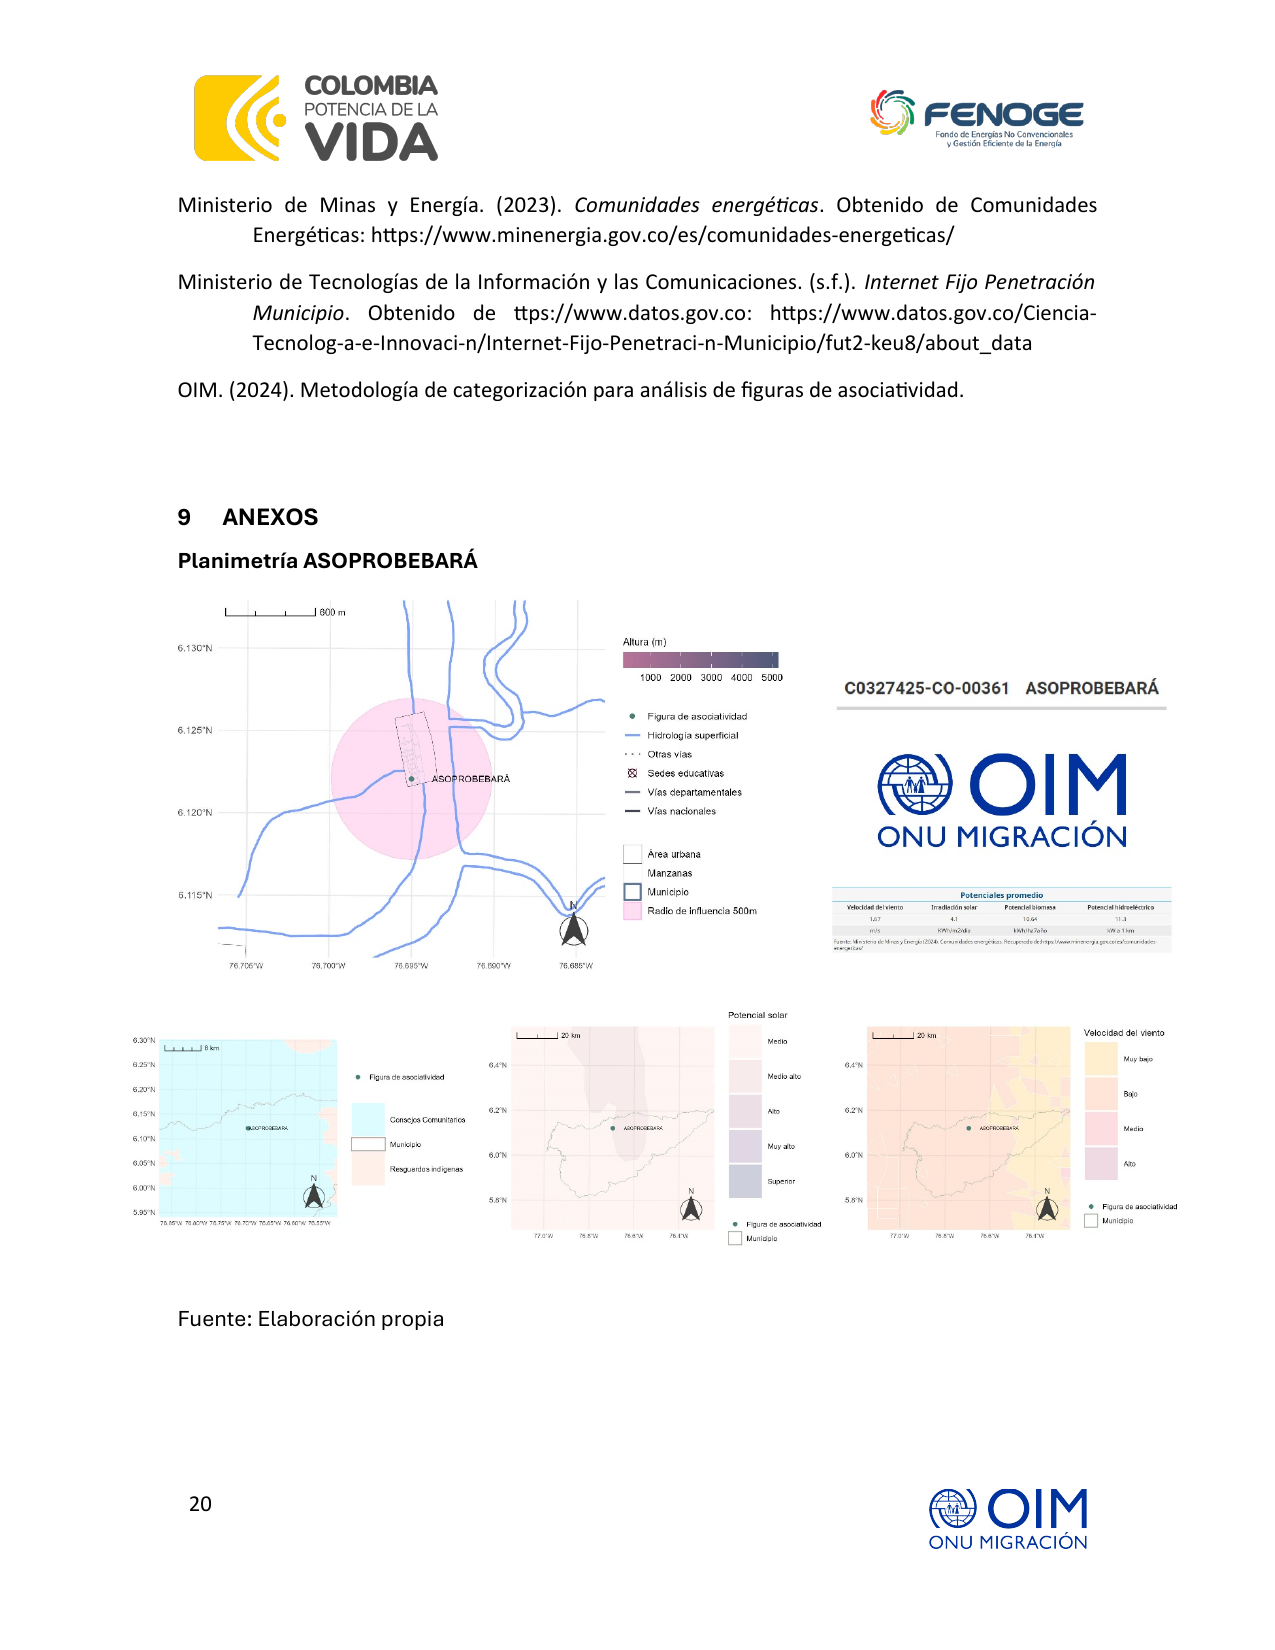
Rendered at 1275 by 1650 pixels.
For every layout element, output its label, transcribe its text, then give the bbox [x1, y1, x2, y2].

picture [869, 88, 1086, 148]
picture [188, 73, 444, 163]
picture [929, 1489, 1087, 1549]
subtitle ANEXOS [177, 502, 1098, 532]
picture [118, 594, 1186, 1286]
text Fuente: Elaboración propia [177, 1304, 1098, 1333]
text Planimetría ASOPROBEBARÁ [177, 547, 1098, 575]
